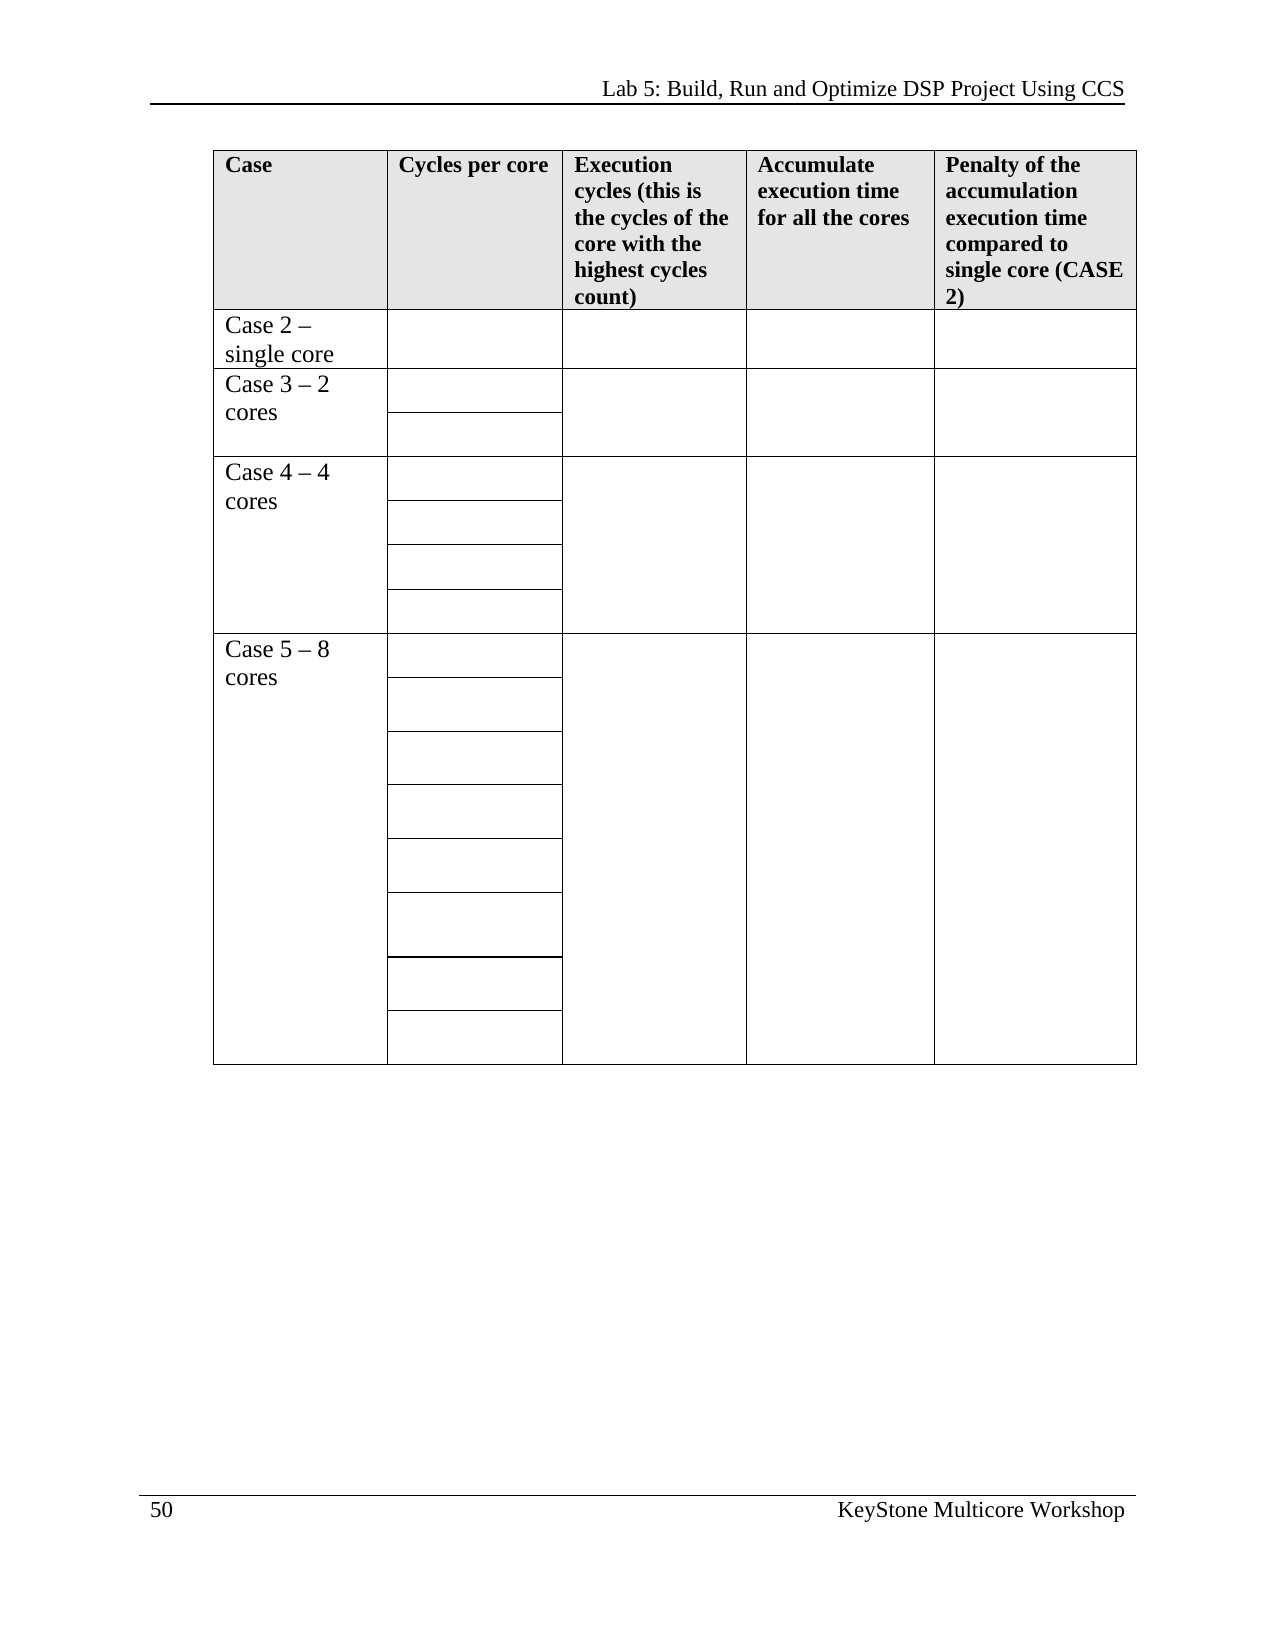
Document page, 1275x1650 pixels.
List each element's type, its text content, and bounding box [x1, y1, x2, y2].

table_header Penalty of the accumulation execution time compared to single core (CASE 2) [935, 151, 1136, 309]
table_cell [747, 634, 934, 1064]
table_cell [935, 634, 1136, 1064]
table_cell [388, 958, 562, 1010]
table_cell [747, 369, 934, 456]
table_cell [747, 457, 934, 633]
table_cell [388, 590, 562, 633]
table_cell [935, 457, 1136, 633]
table_cell [388, 413, 562, 456]
table_cell [388, 678, 562, 731]
table_cell [935, 369, 1136, 456]
table_cell Case 2 – single core [214, 310, 387, 368]
table_cell [388, 732, 562, 784]
table_cell [388, 545, 562, 588]
table_cell [388, 457, 562, 500]
table_cell Case 3 – 2 cores [214, 369, 387, 456]
table_cell [563, 369, 746, 456]
table_cell [563, 457, 746, 633]
table_cell Case 4 – 4 cores [214, 457, 387, 633]
table_cell [388, 501, 562, 544]
table_cell [747, 310, 934, 368]
table_cell [563, 310, 746, 368]
table_cell [388, 369, 562, 412]
table_cell [388, 839, 562, 892]
table_cell [388, 634, 562, 677]
table_cell [388, 1011, 562, 1064]
table_cell [935, 310, 1136, 368]
table_header Case [214, 151, 387, 309]
table_cell [563, 634, 746, 1064]
table_cell [388, 785, 562, 838]
table_cell [388, 310, 562, 368]
table_cell Case 5 – 8 cores [214, 634, 387, 1064]
table_header Accumulate execution time for all the cores [747, 151, 934, 309]
table_cell [388, 893, 562, 956]
table_header Execution cycles (this is the cycles of the core with the highest cycles count) [563, 151, 746, 309]
table_header Cycles per core [388, 151, 562, 309]
